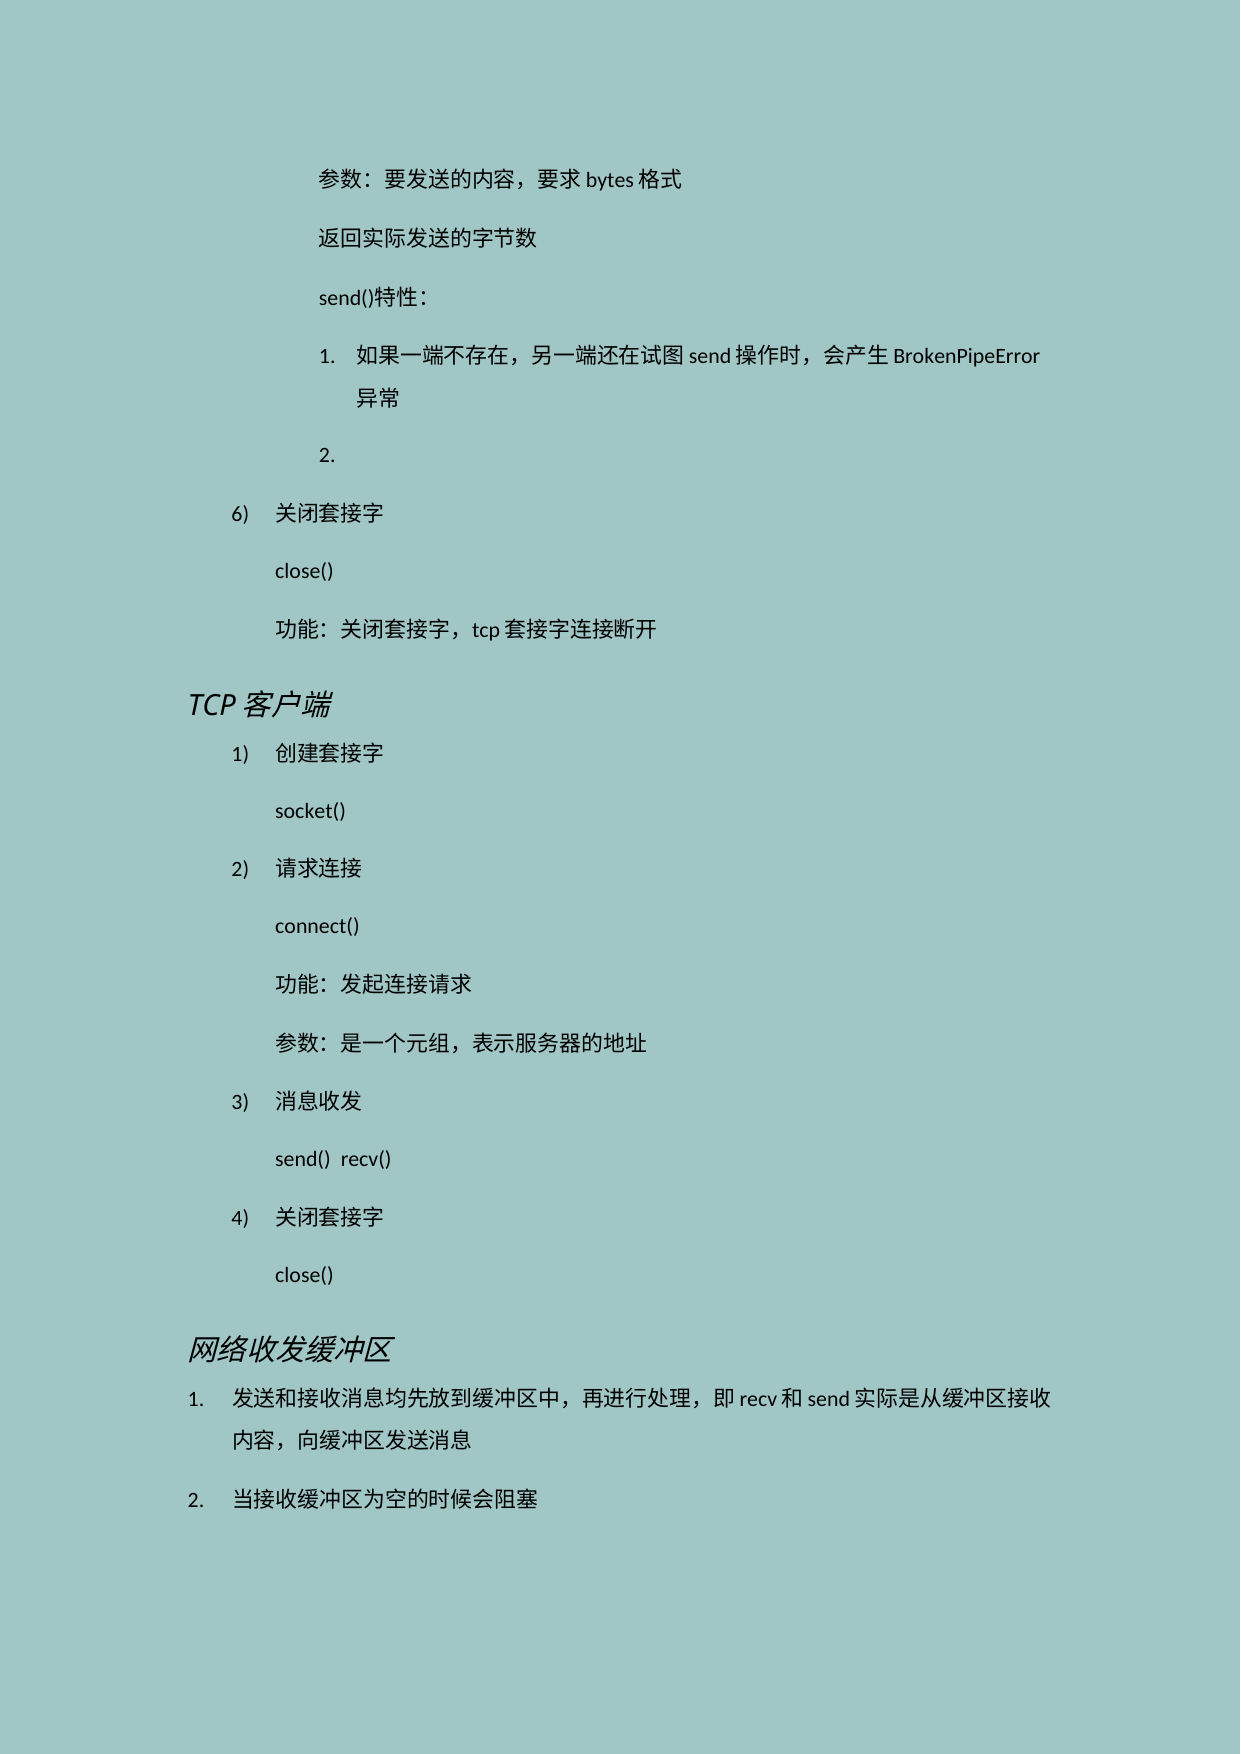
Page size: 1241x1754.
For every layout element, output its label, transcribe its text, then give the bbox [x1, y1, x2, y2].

subtitle 网络收发缓冲区 [187, 1315, 1053, 1380]
list close() [275, 1258, 1053, 1291]
list 关闭套接字 [231, 1200, 1053, 1232]
list connect() [275, 909, 1053, 942]
subtitle TCP客户端 [187, 670, 1053, 735]
list 请求连接 [231, 851, 1053, 883]
list send() recv() [275, 1143, 1053, 1175]
list 当接收缓冲区为空的时候会阻塞 [187, 1481, 1053, 1514]
list 消息收发 [231, 1084, 1053, 1116]
list 关闭套接字 [231, 496, 1053, 528]
list 功能：发起连接请求 [275, 967, 1053, 999]
list 如果一端不存在，另一端还在试图send操作时，会产生BrokenPipeError异常 [319, 338, 1053, 413]
list 发送和接收消息均先放到缓冲区中，再进行处理，即recv和send实际是从缓冲区接收内容，向缓冲区发送消息 [187, 1380, 1053, 1455]
list 参数：要发送的内容，要求bytes格式 [319, 162, 1053, 194]
list 创建套接字 [231, 735, 1053, 768]
list send()特性： [319, 279, 1053, 312]
list 参数：是一个元组，表示服务器的地址 [275, 1025, 1053, 1058]
list close() [275, 554, 1053, 587]
list socket() [275, 794, 1053, 826]
list 功能：关闭套接字，tcp套接字连接断开 [275, 612, 1053, 644]
list 返回实际发送的字节数 [319, 221, 1053, 253]
